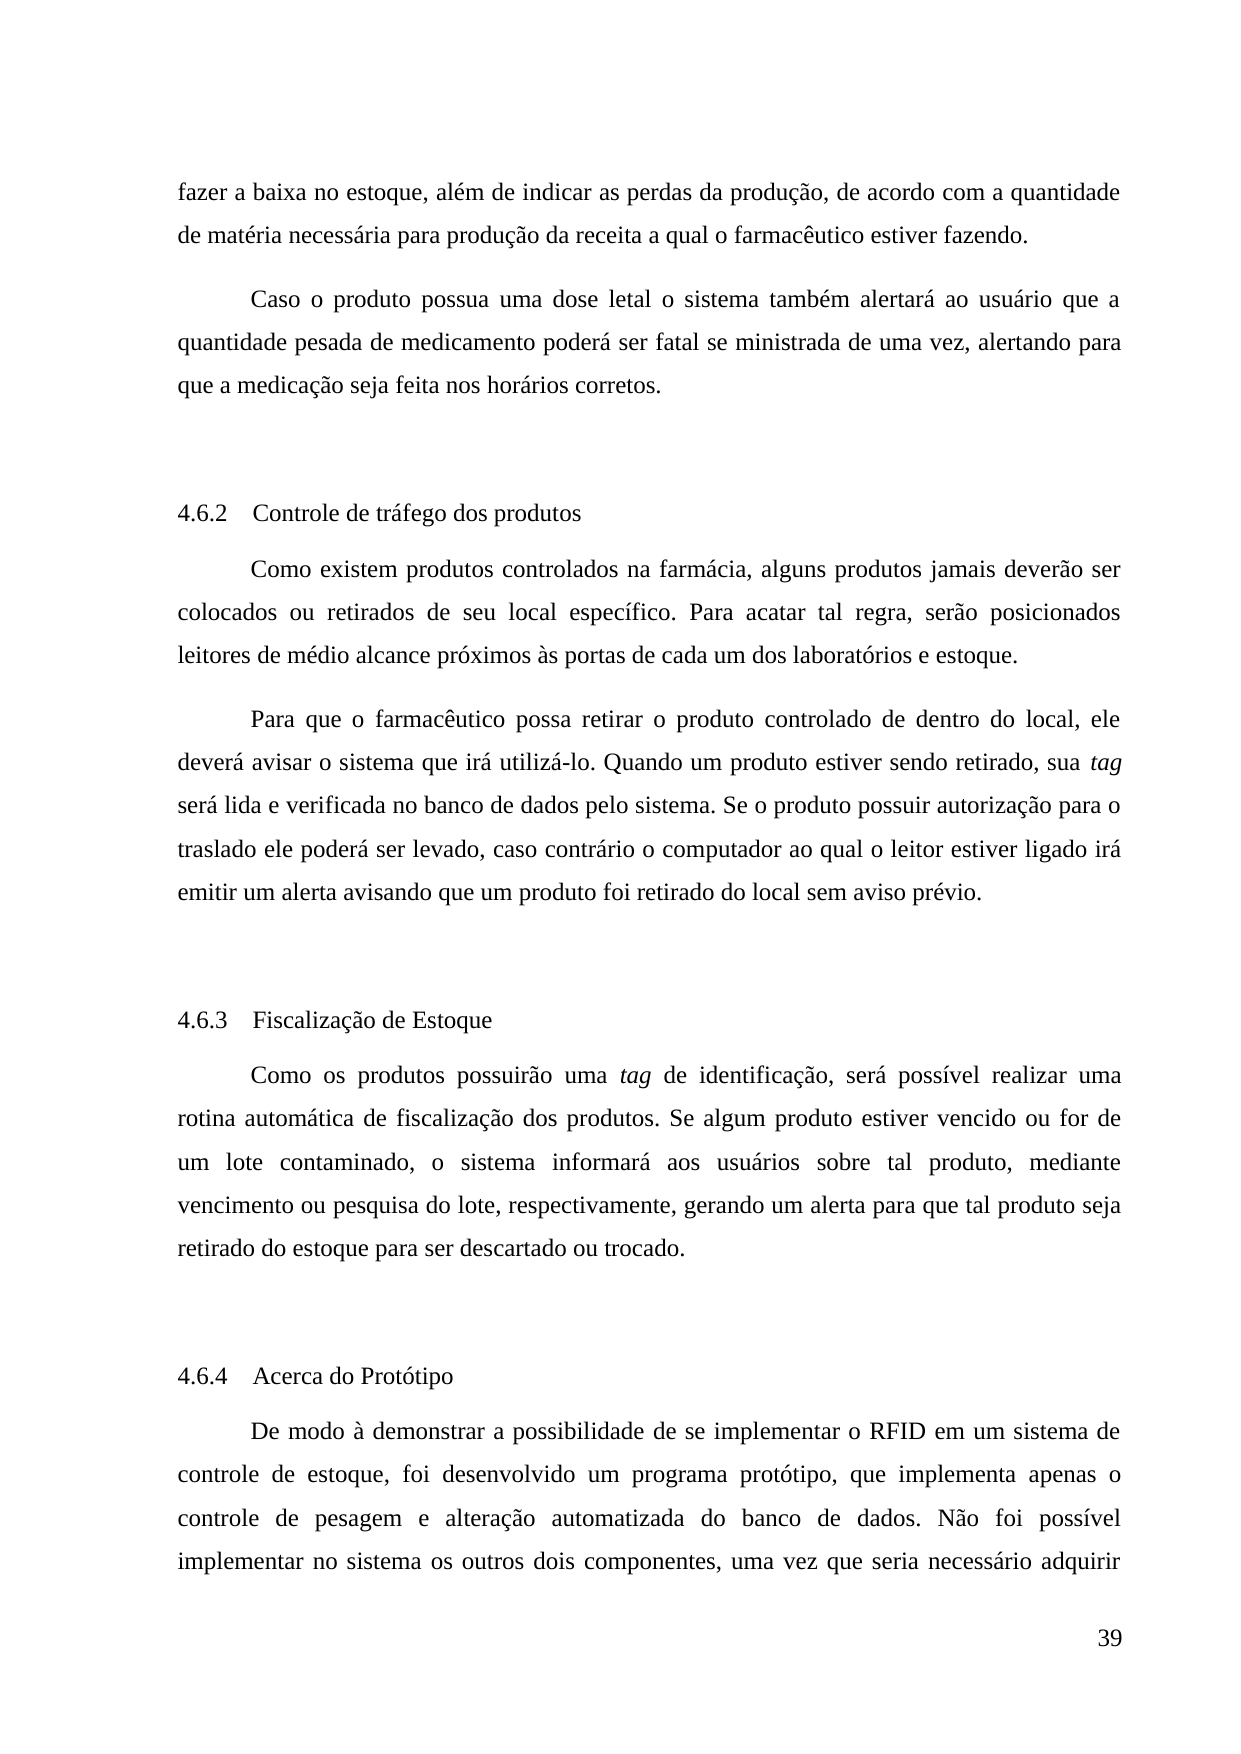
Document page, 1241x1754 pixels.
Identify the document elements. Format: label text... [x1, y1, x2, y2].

subtitle Controle de tráfego dos produtos [177, 498, 1122, 527]
text Caso o produto possua uma dose letal o sistema também alertará ao usuário que a quantidade pesada de medicamento poderá ser fatal se ministrada de uma vez, alertando para que a medicação seja feita nos horários corretos. [177, 284, 1122, 399]
text Como os produtos possuirão uma tag de identificação, será possível realizar uma rotina automática de fiscalização dos produtos. Se algum produto estiver vencido ou for de um lote contaminado, o sistema informará aos usuários sobre tal produto, mediante vencimento ou pesquisa do lote, respectivamente, gerando um alerta para que tal produto seja retirado do estoque para ser descartado ou trocado. [177, 1060, 1122, 1262]
subtitle Acerca do Protótipo [177, 1361, 1122, 1389]
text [177, 1416, 1122, 1574]
subtitle Fiscalização de Estoque [177, 1005, 1122, 1033]
text Para que o farmacêutico possa retirar o produto controlado de dentro do local, ele deverá avisar o sistema que irá utilizá-lo. Quando um produto estiver sendo retirado, sua tag será lida e verificada no banco de dados pelo sistema. Se o produto possuir autorização para o traslado ele poderá ser levado, caso contrário o computador ao qual o leitor estiver ligado irá emitir um alerta avisando que um produto foi retirado do local sem aviso prévio. [177, 704, 1122, 906]
text Como existem produtos controlados na farmácia, alguns produtos jamais deverão ser colocados ou retirados de seu local específico. Para acatar tal regra, serão posicionados leitores de médio alcance próximos às portas de cada um dos laboratórios e estoque. [177, 554, 1122, 669]
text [177, 177, 1122, 249]
